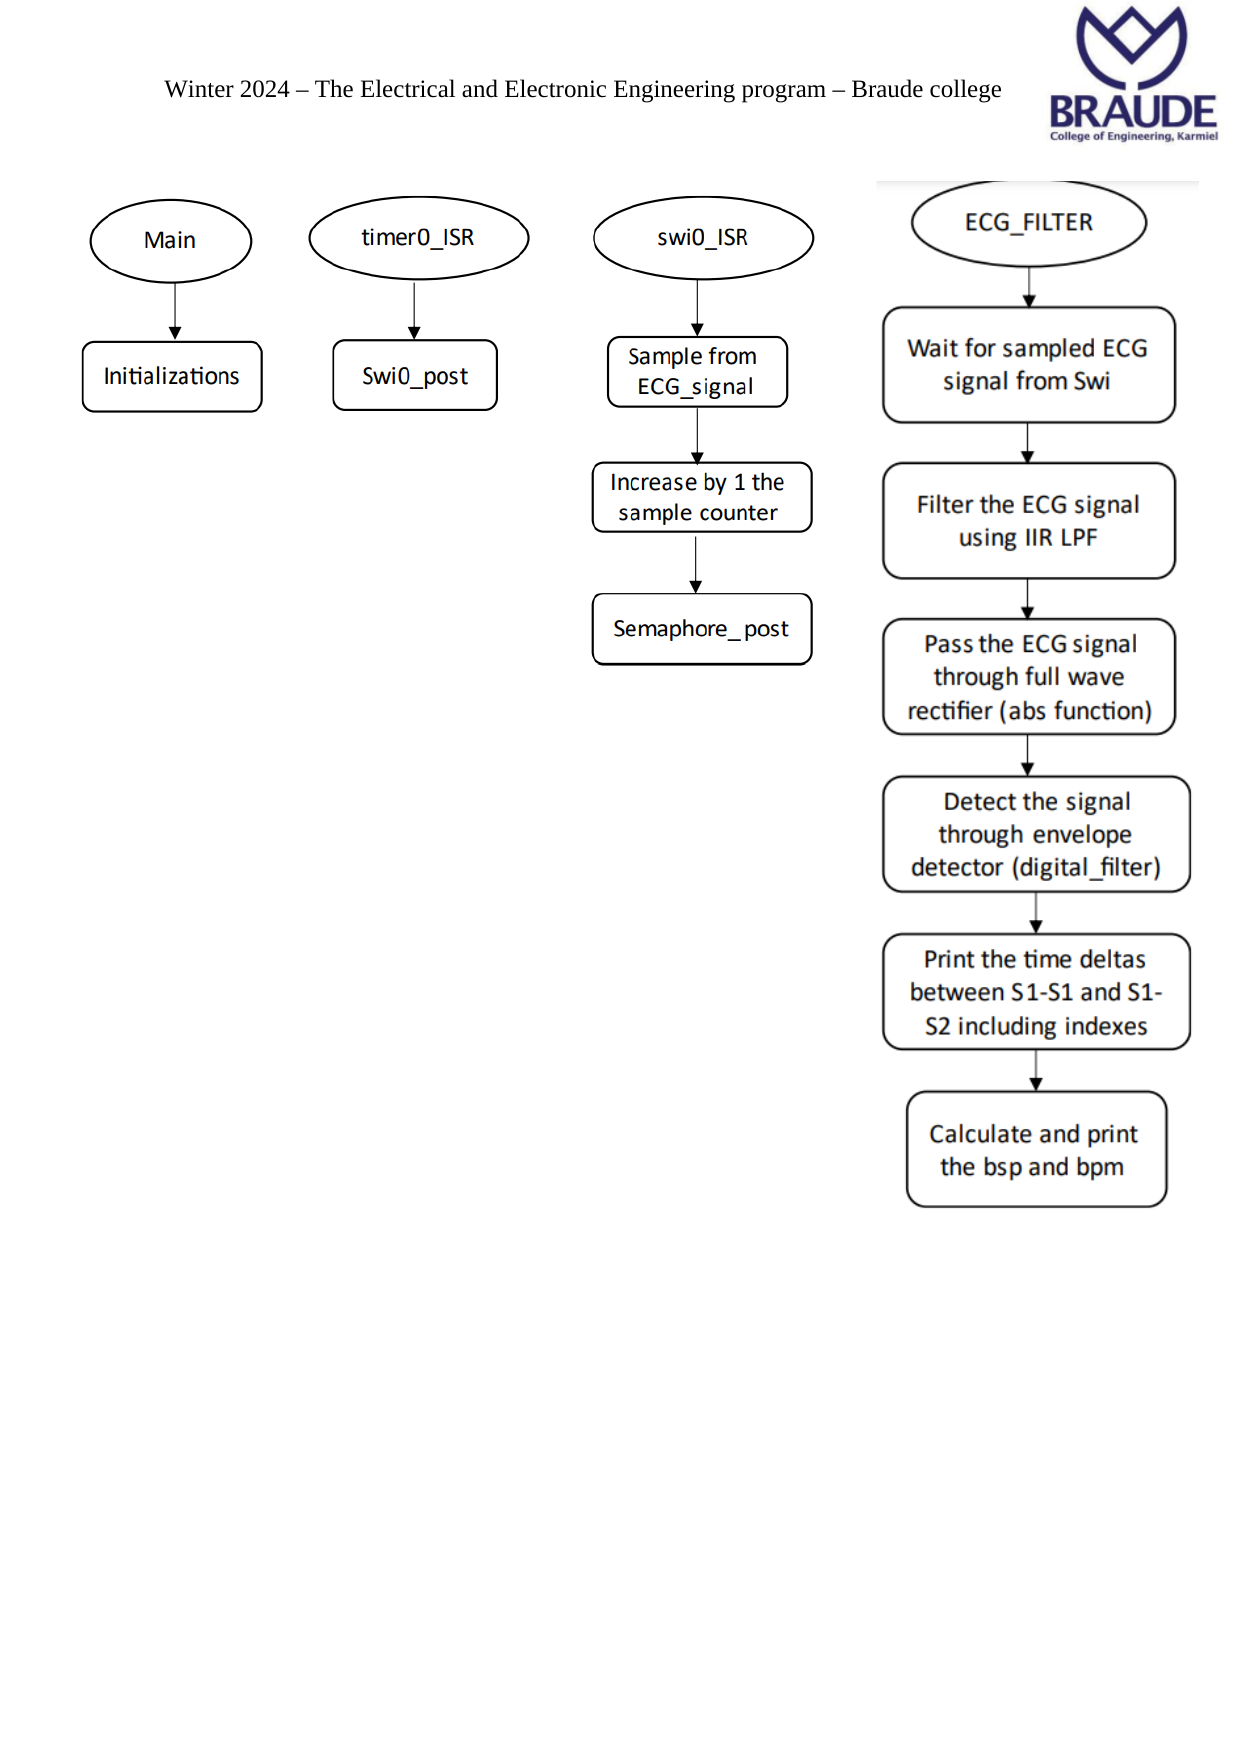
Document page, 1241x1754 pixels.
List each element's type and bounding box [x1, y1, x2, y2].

picture [71, 188, 819, 675]
picture [876, 181, 1199, 1216]
picture [1041, 0, 1230, 150]
